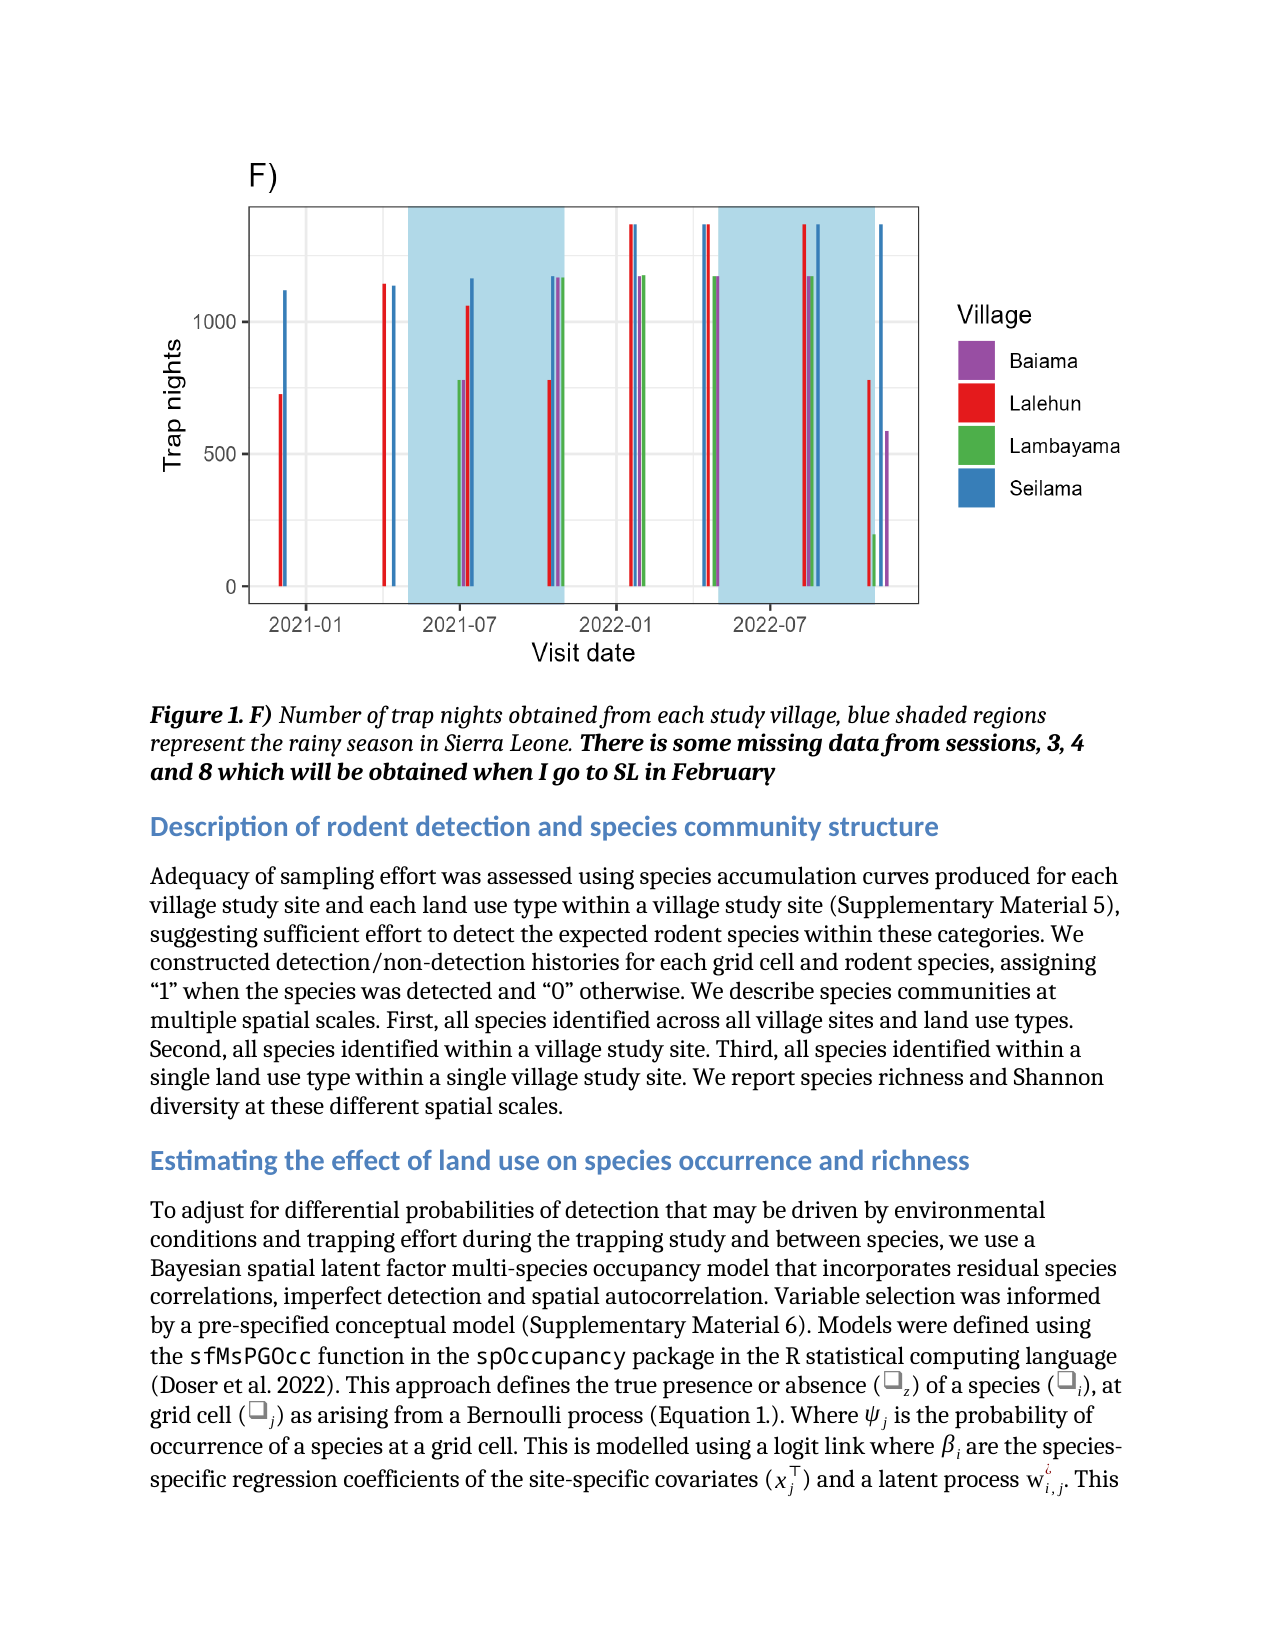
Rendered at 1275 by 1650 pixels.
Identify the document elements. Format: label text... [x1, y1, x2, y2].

text Adequacy of sampling effort was assessed using species accumulation curves produced for each village study site and each land use type within a village study site (Supplementary Material 5), suggesting sufficient effort to detect the expected rodent species within these categories. We constructed detection/non-detection histories for each grid cell and rodent species, assigning “1” when the species was detected and “0” otherwise. We describe species communities at multiple spatial scales. First, all species identified across all village sites and land use types. Second, all species identified within a village study site. Third, all species identified within a single land use type within a single village study site. We report species richness and Shannon diversity at these different spatial scales. [150, 862, 1125, 1121]
subtitle Description of rodent detection and species community structure [150, 808, 1125, 843]
subtitle Estimating the effect of land use on species occurrence and richness [150, 1142, 1125, 1177]
picture [150, 150, 1146, 680]
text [150, 1196, 1125, 1497]
text Figure 1. F) Number of trap nights obtained from each study village, blue shaded regions represent the rainy season in Sierra Leone. There is some missing data from sessions, 3, 4 and 8 which will be obtained when I go to SL in February [150, 701, 1125, 787]
